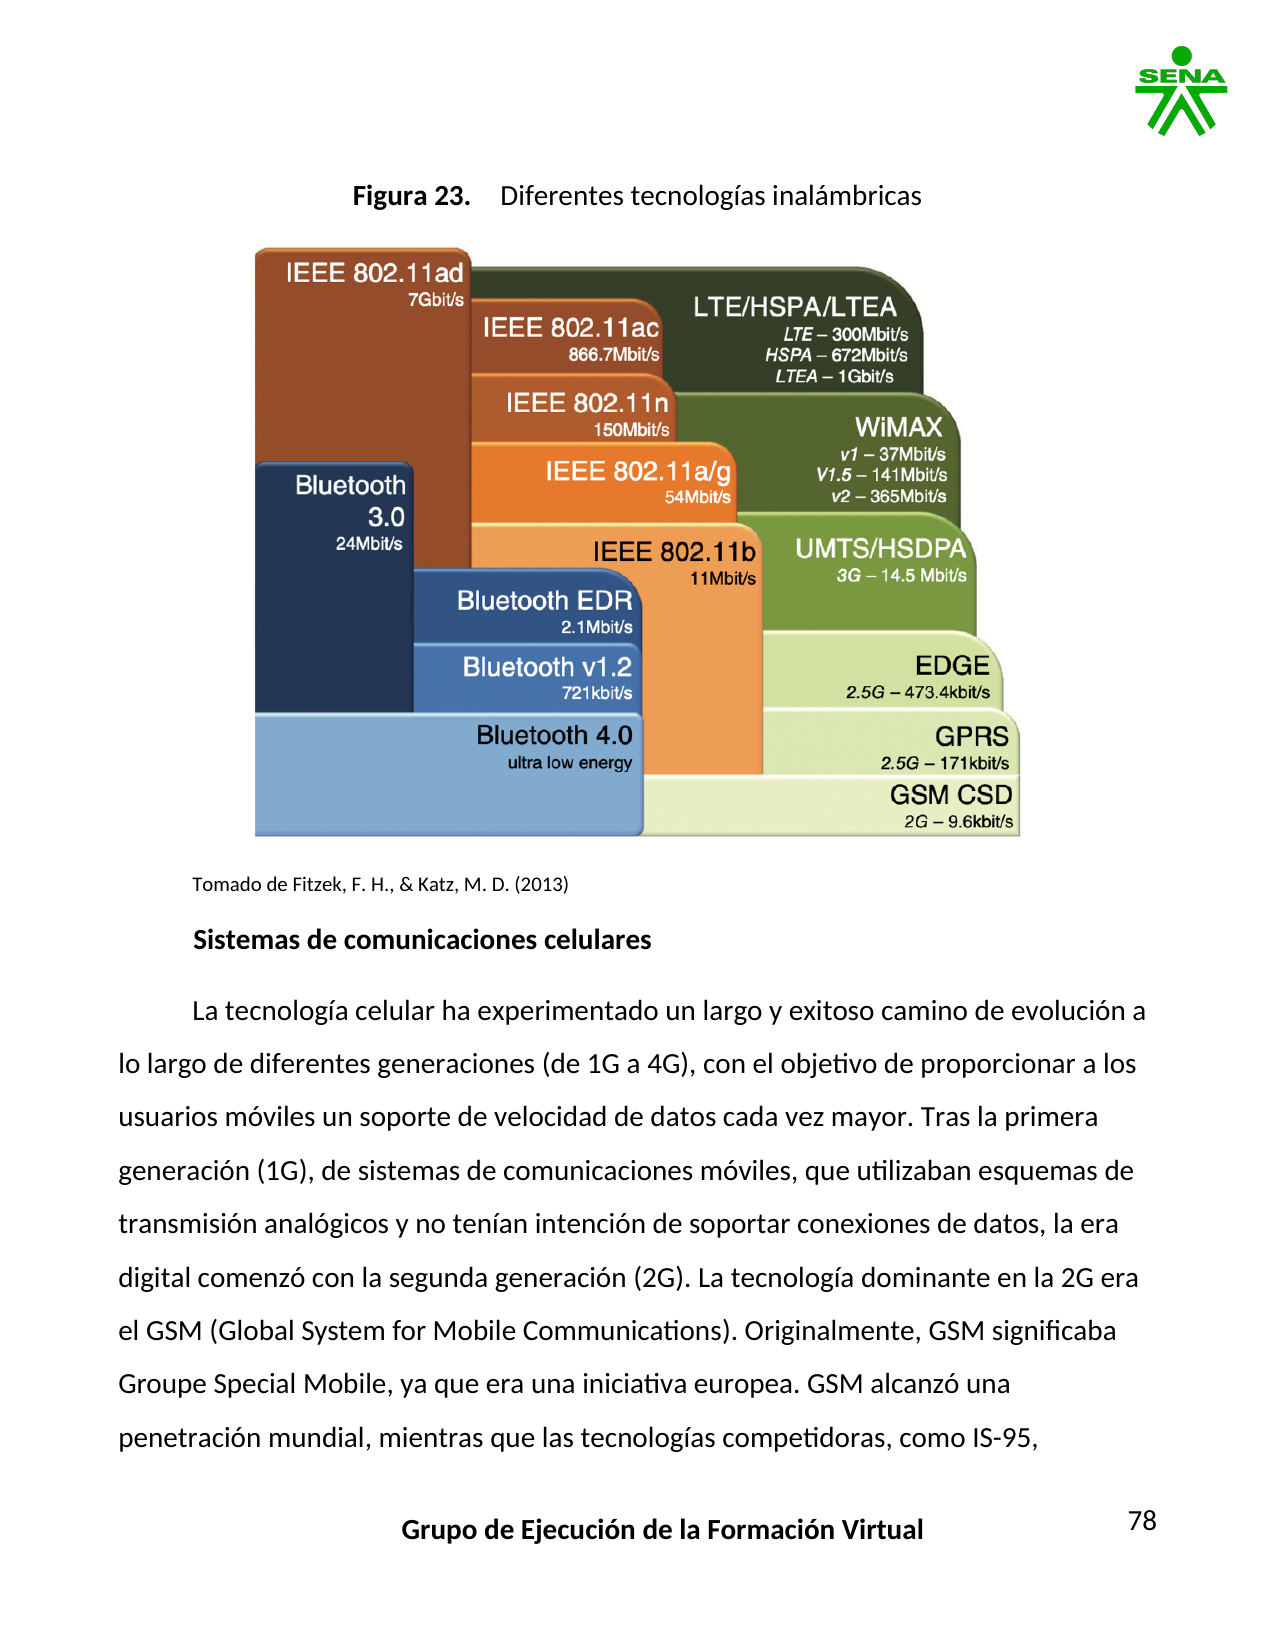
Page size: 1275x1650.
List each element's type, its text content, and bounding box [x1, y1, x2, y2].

text Diferentes tecnologías inalámbricas [118, 177, 1157, 213]
picture [254, 247, 1021, 837]
text Tomado de Fitzek, F. H., & Katz, M. D. (2013) [118, 871, 1157, 896]
list Sistemas de comunicaciones celulares [193, 921, 1157, 957]
picture [1135, 46, 1228, 136]
